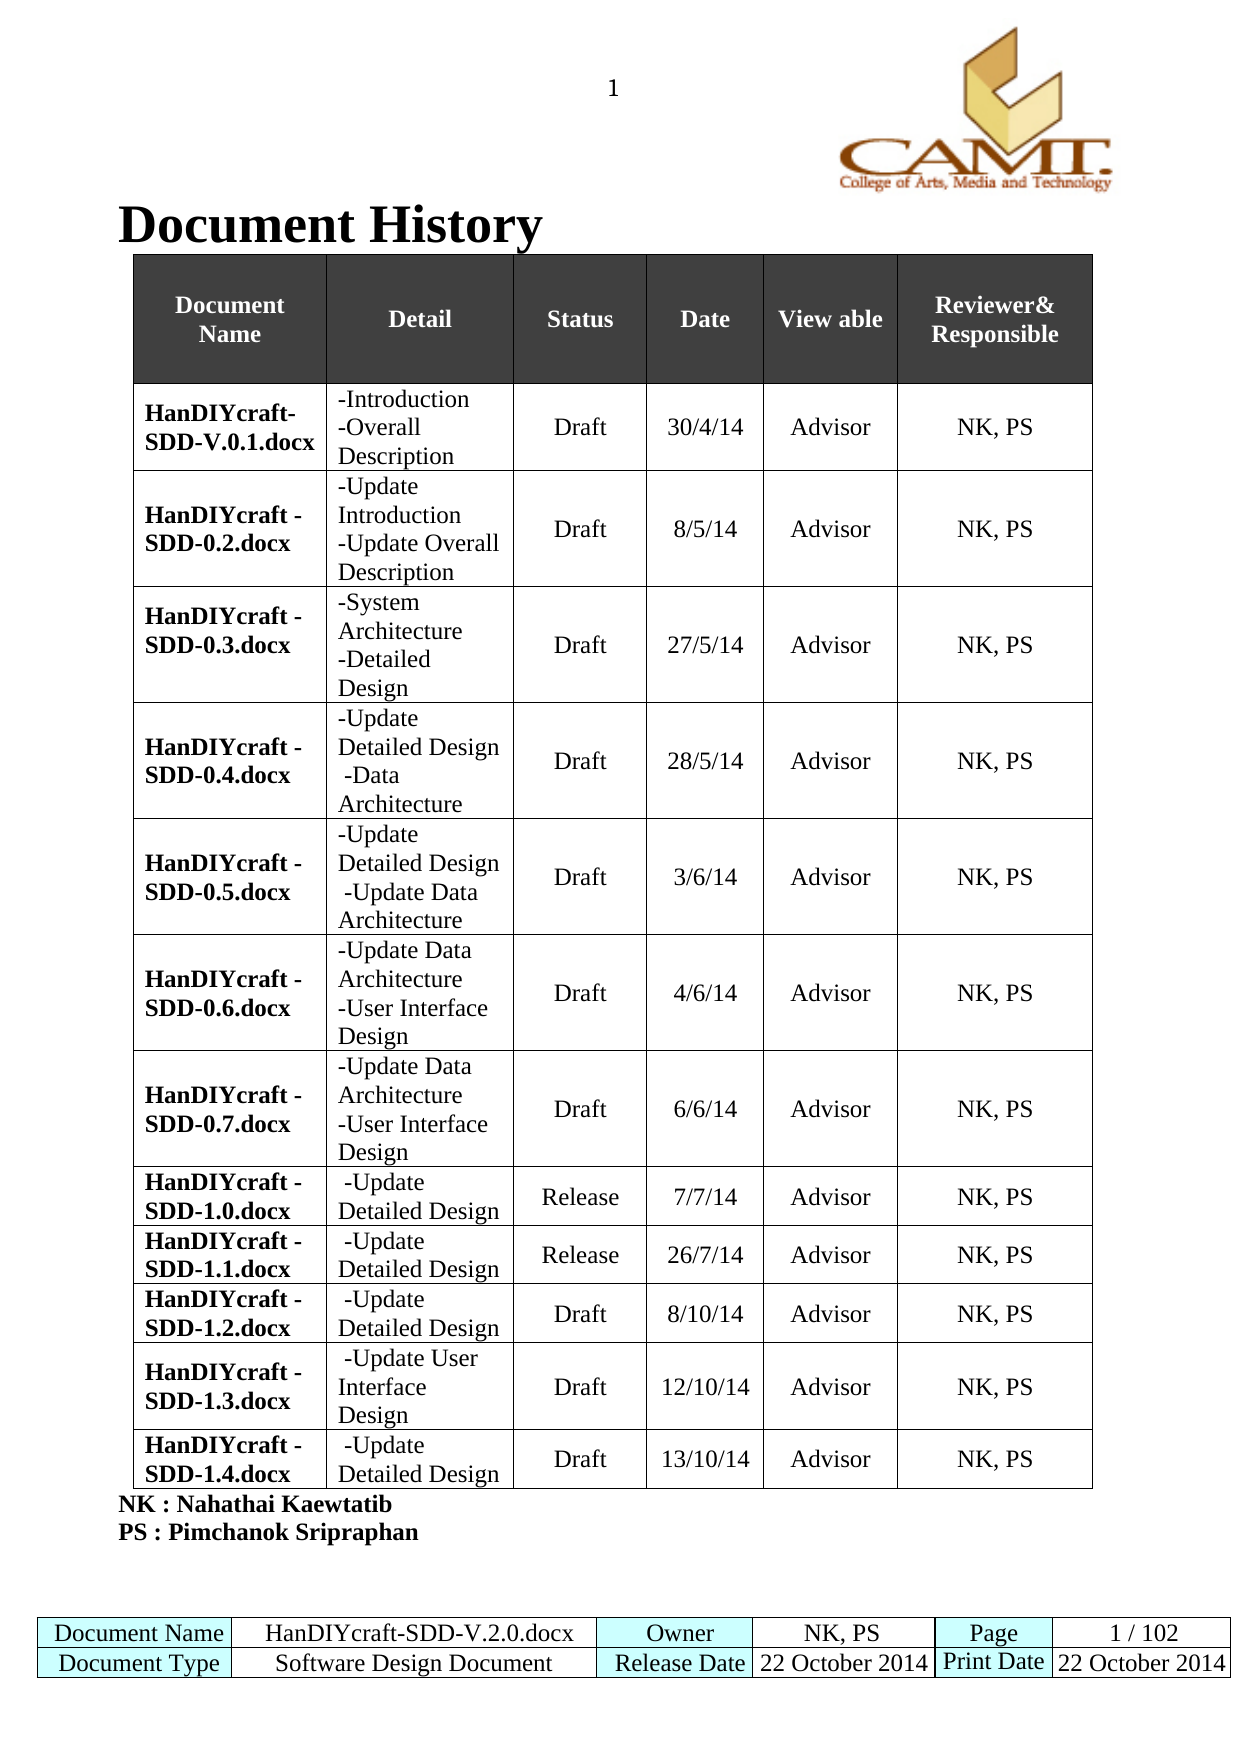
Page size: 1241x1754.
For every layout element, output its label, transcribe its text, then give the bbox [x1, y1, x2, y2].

table_cell HanDIYcraft -SDD-0.6.docx [134, 935, 326, 1050]
table_cell NK, PS [898, 703, 1092, 818]
table_cell NK, PS [898, 1284, 1092, 1342]
table_cell 26/7/14 [647, 1226, 763, 1283]
table_cell Draft [514, 819, 646, 934]
table_cell Draft [514, 1430, 646, 1488]
table_cell HanDIYcraft -SDD-0.4.docx [134, 703, 326, 818]
table_cell 4/6/14 [647, 935, 763, 1050]
table_cell Release [514, 1226, 646, 1283]
table_cell Advisor [764, 1343, 897, 1429]
table_cell Advisor [764, 1167, 897, 1225]
table_cell -Update Detailed Design [327, 1430, 513, 1488]
text NK : Nahathai Kaewtatib [118, 1489, 1108, 1517]
picture [755, 18, 1221, 207]
table_cell HanDIYcraft -SDD-1.4.docx [134, 1430, 326, 1488]
table_cell NK, PS [898, 1051, 1092, 1166]
table_cell Draft [514, 1343, 646, 1429]
table_cell NK, PS [898, 1343, 1092, 1429]
table_cell 12/10/14 [647, 1343, 763, 1429]
table_cell 3/6/14 [647, 819, 763, 934]
table_cell Advisor [764, 1284, 897, 1342]
table_cell Advisor [764, 1430, 897, 1488]
table_cell HanDIYcraft -SDD-0.7.docx [134, 1051, 326, 1166]
table_cell -Introduction -Overall Description [327, 384, 513, 470]
table_cell -Update Detailed Design [327, 1284, 513, 1342]
table_cell -Update Detailed Design -Update Data Architecture [327, 819, 513, 934]
table_cell NK, PS [898, 935, 1092, 1050]
table_cell HanDIYcraft -SDD-1.0.docx [134, 1167, 326, 1225]
table_header Date [647, 255, 763, 383]
table_cell Advisor [764, 587, 897, 702]
table_cell NK, PS [898, 1226, 1092, 1283]
table_cell Advisor [764, 703, 897, 818]
table_cell NK, PS [898, 587, 1092, 702]
table_header Document Name [134, 255, 326, 383]
table_cell Advisor [764, 1051, 897, 1166]
table_cell Draft [514, 471, 646, 586]
table_cell NK, PS [898, 1167, 1092, 1225]
table_cell Draft [514, 384, 646, 470]
table_cell HanDIYcraft -SDD-0.3.docx [134, 587, 326, 702]
table_cell NK, PS [898, 471, 1092, 586]
table_cell 7/7/14 [647, 1167, 763, 1225]
table_cell HanDIYcraft -SDD-1.2.docx [134, 1284, 326, 1342]
table_cell NK, PS [898, 819, 1092, 934]
table_cell 28/5/14 [647, 703, 763, 818]
table_cell HanDIYcraft -SDD-1.1.docx [134, 1226, 326, 1283]
table_cell -Update Introduction -Update Overall Description [327, 471, 513, 586]
table_header View able [764, 255, 897, 383]
table_cell NK, PS [898, 384, 1092, 470]
table_cell Advisor [764, 384, 897, 470]
table_cell Advisor [764, 935, 897, 1050]
table_cell Draft [514, 587, 646, 702]
table_cell 13/10/14 [647, 1430, 763, 1488]
table_cell -Update Data Architecture -User Interface Design [327, 935, 513, 1050]
table_cell 30/4/14 [647, 384, 763, 470]
table_cell HanDIYcraft -SDD-0.2.docx [134, 471, 326, 586]
table_cell 27/5/14 [647, 587, 763, 702]
text PS : Pimchanok Sripraphan [118, 1517, 1108, 1546]
table_cell 8/5/14 [647, 471, 763, 586]
table_cell HanDIYcraft -SDD-0.5.docx [134, 819, 326, 934]
table_cell 8/10/14 [647, 1284, 763, 1342]
table_cell Draft [514, 703, 646, 818]
table_cell NK, PS [898, 1430, 1092, 1488]
table_cell Advisor [764, 471, 897, 586]
table_header Status [514, 255, 646, 383]
table_cell Advisor [764, 1226, 897, 1283]
table_cell 6/6/14 [647, 1051, 763, 1166]
table_header Detail [327, 255, 513, 383]
table_cell Draft [514, 935, 646, 1050]
table_cell Draft [514, 1284, 646, 1342]
table_cell Advisor [764, 819, 897, 934]
table_cell Draft [514, 1051, 646, 1166]
table_cell -Update Detailed Design [327, 1226, 513, 1283]
table_cell Release [514, 1167, 646, 1225]
table_cell HanDIYcraft-SDD-V.0.1.docx [134, 384, 326, 470]
table_cell -System Architecture -Detailed Design [327, 587, 513, 702]
table_cell -Update Data Architecture -User Interface Design [327, 1051, 513, 1166]
table_cell -Update Detailed Design -Data Architecture [327, 703, 513, 818]
table_cell HanDIYcraft -SDD-1.3.docx [134, 1343, 326, 1429]
table_cell -Update User Interface Design [327, 1343, 513, 1429]
table_header Reviewer& Responsible [898, 255, 1092, 383]
table_cell -Update Detailed Design [327, 1167, 513, 1225]
text Document History [118, 192, 1108, 254]
